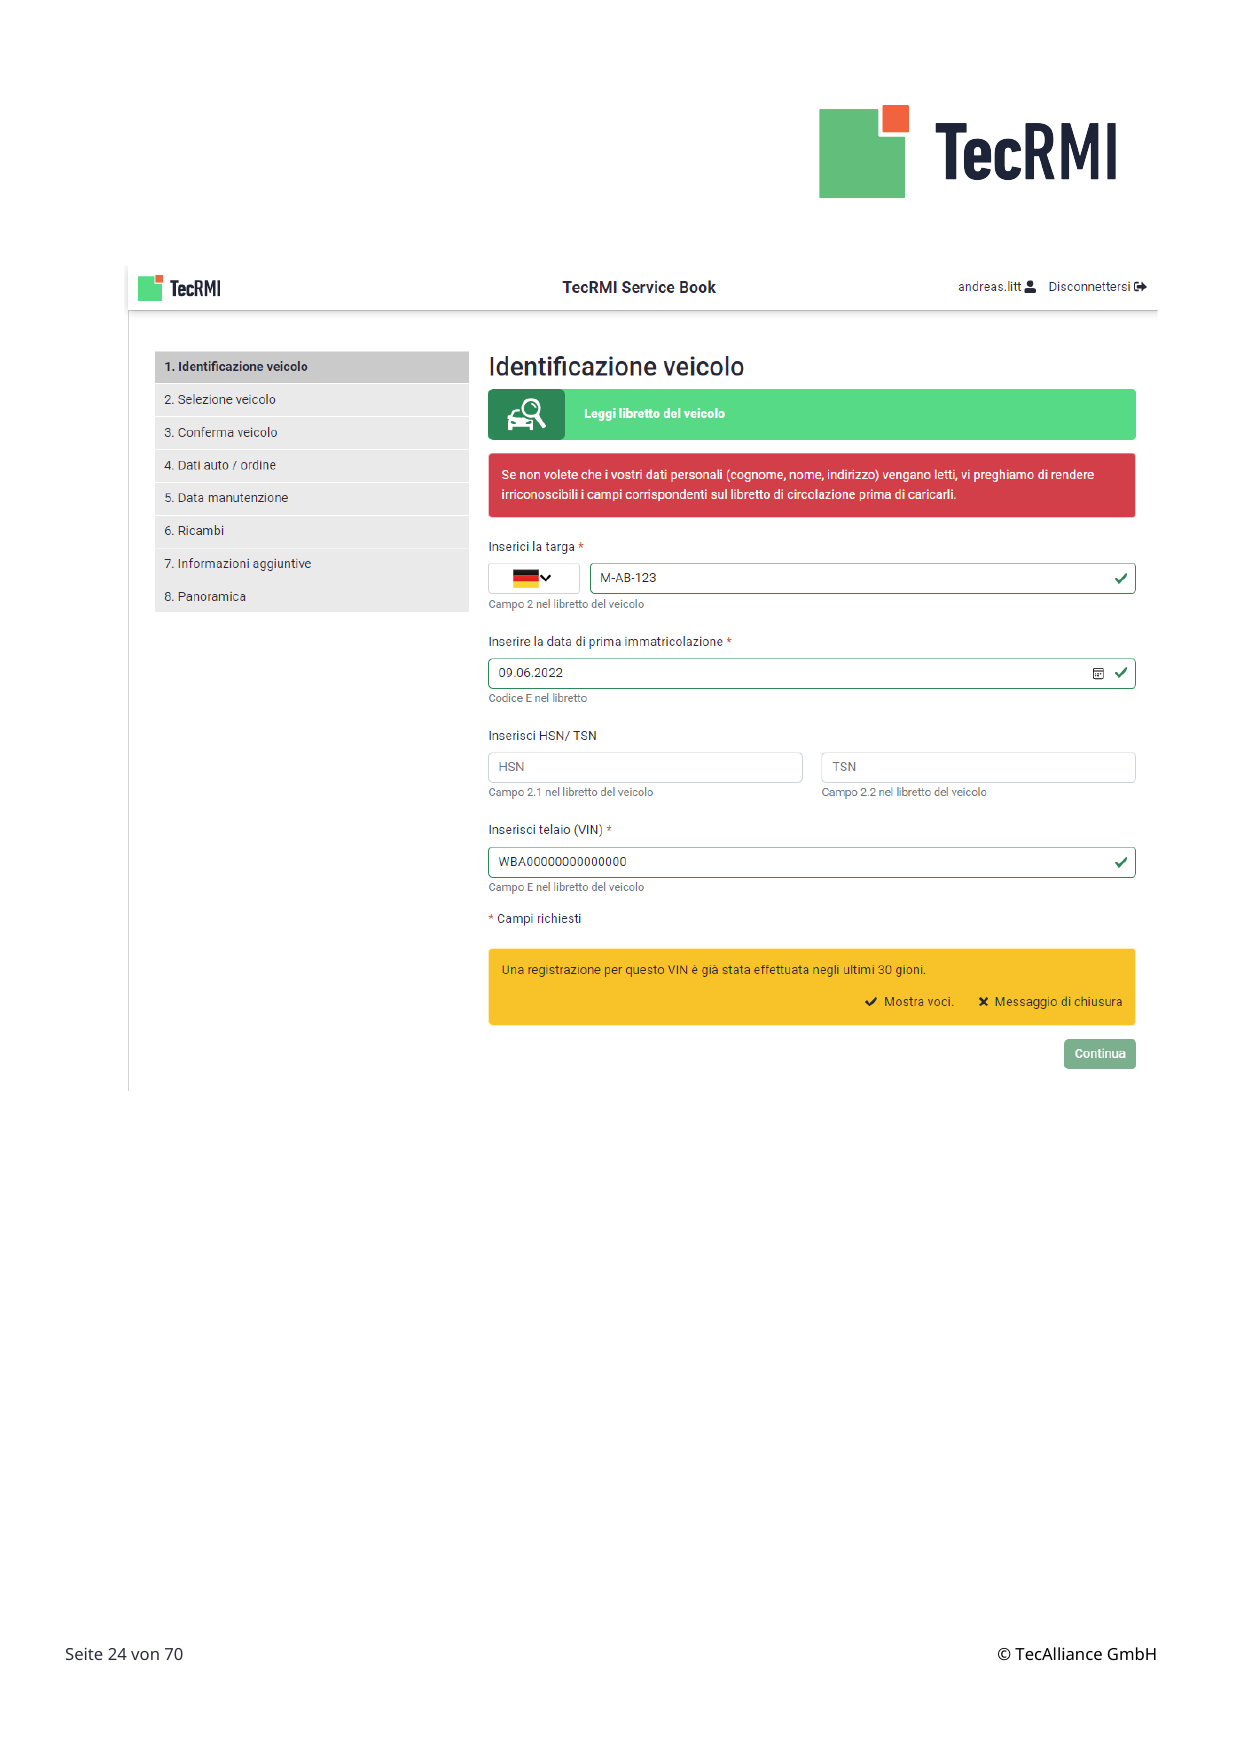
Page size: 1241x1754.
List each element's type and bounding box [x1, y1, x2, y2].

picture [124, 265, 1158, 1091]
picture [819, 105, 1116, 198]
